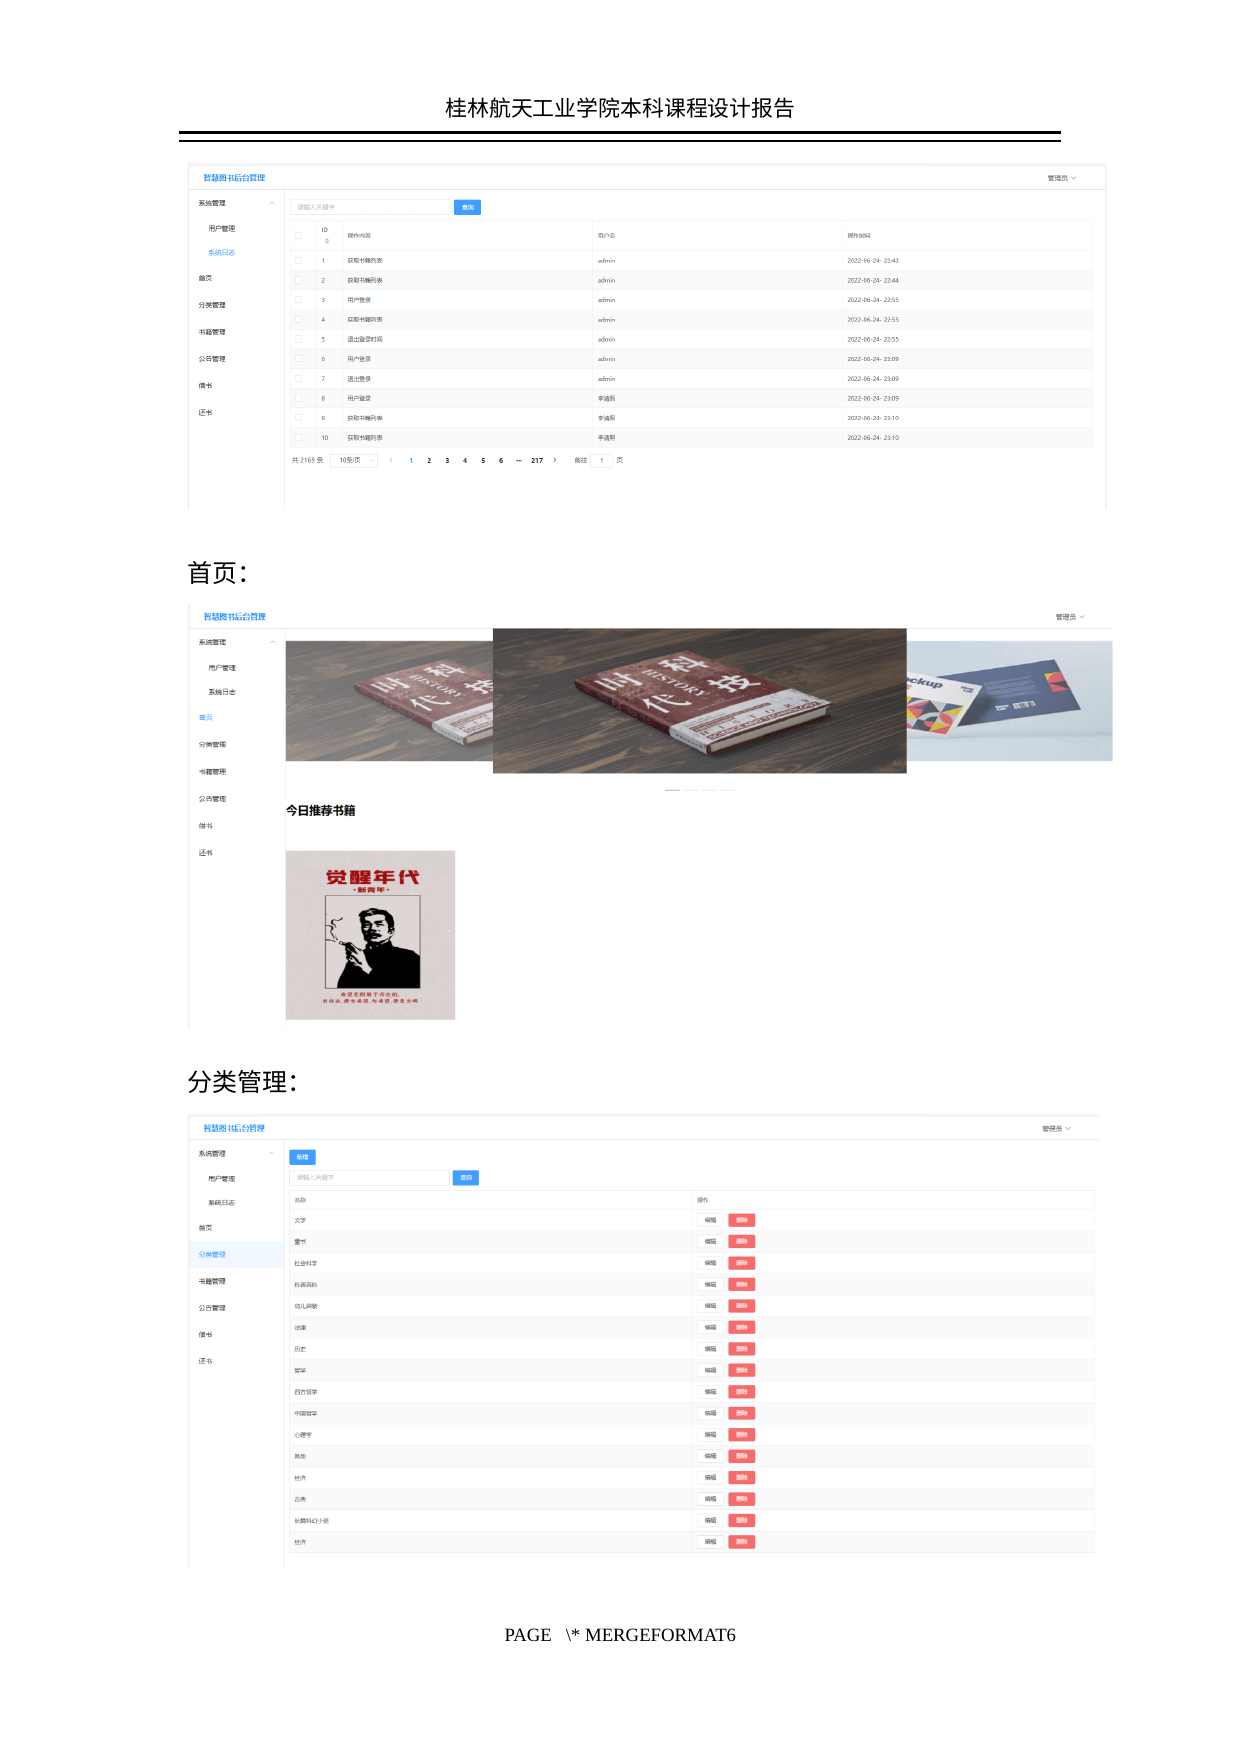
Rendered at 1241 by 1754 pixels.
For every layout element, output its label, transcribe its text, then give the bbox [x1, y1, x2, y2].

list 分类管理： [187, 1047, 1053, 1114]
picture [187, 1114, 1099, 1568]
picture [187, 163, 1107, 510]
list 首页： [187, 537, 1053, 605]
picture [187, 605, 1113, 1029]
